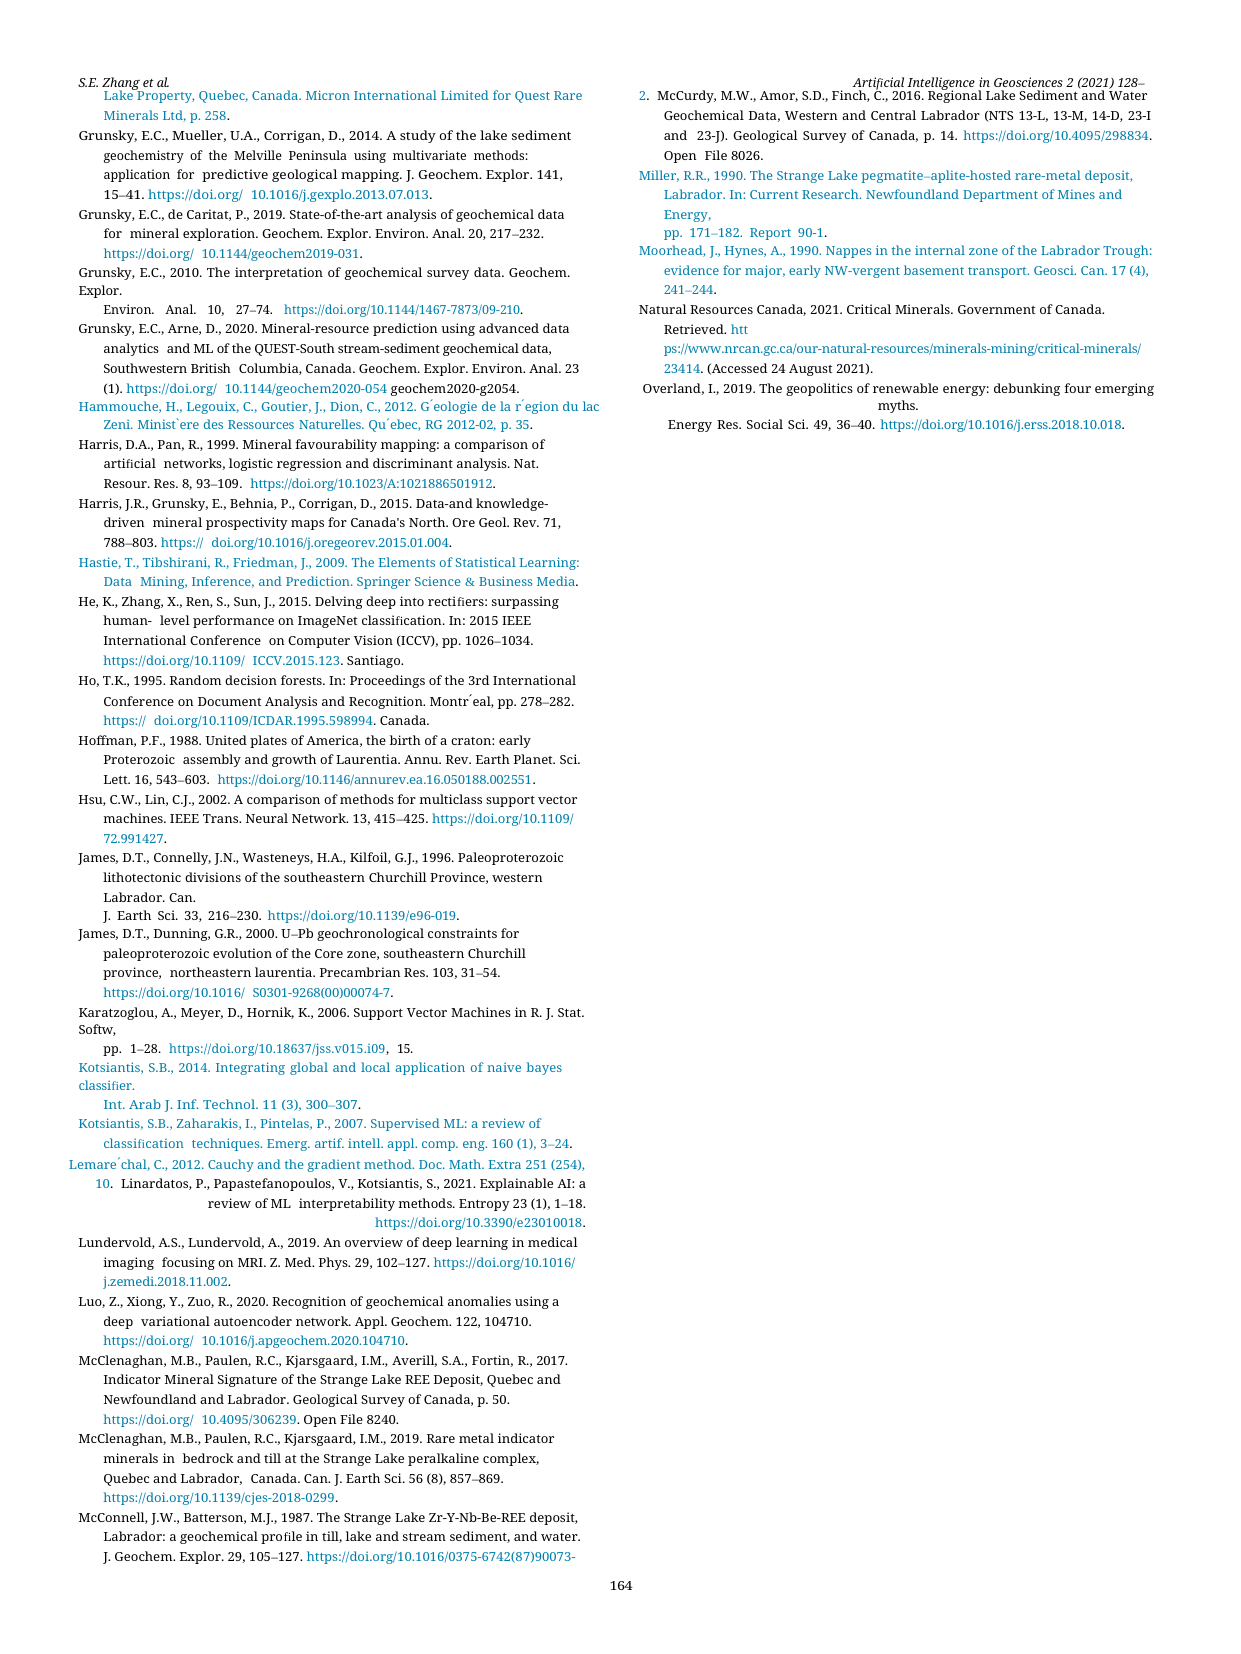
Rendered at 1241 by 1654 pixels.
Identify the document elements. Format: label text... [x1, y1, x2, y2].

picture [831, 192, 838, 199]
picture [443, 1220, 449, 1227]
picture [489, 559, 494, 567]
text Natural Resources Canada, 2021. Critical Minerals. Government of Canada. Retrieved. htt ps://www.nrcan.gc.ca/our-natural-resources/minerals-mining/critical-minerals/ 23414. (Accessed 24 August 2021). [638, 301, 1158, 377]
picture [425, 305, 432, 312]
picture [206, 383, 217, 396]
text Grunsky, E.C., 2010. The interpretation of geochemical survey data. Geochem. Explor. [78, 264, 601, 299]
picture [119, 90, 126, 100]
picture [472, 305, 477, 314]
picture [136, 91, 142, 98]
picture [188, 189, 192, 201]
text McClenaghan, M.B., Paulen, R.C., Kjarsgaard, I.M., 2019. Rare metal indicator minerals in bedrock and till at the Strange Lake peralkaline complex, Quebec and Labrador, Canada. Can. J. Earth Sci. 56 (8), 857–869. https://doi.org/10.1139/cjes-2018-0299. [78, 1431, 586, 1506]
picture [432, 813, 439, 823]
picture [350, 774, 354, 786]
picture [121, 834, 126, 843]
picture [366, 304, 370, 316]
picture [850, 248, 856, 256]
picture [496, 1552, 503, 1559]
picture [138, 248, 142, 260]
picture [842, 248, 848, 256]
picture [388, 1219, 393, 1227]
picture [188, 560, 194, 567]
picture [678, 364, 685, 371]
picture [1013, 419, 1017, 431]
text Kotsiantis, S.B., 2014. Integrating global and local application of naive bayes classifier. [78, 1059, 601, 1094]
picture [170, 383, 176, 391]
picture [1049, 130, 1053, 142]
picture [1103, 246, 1112, 253]
picture [363, 579, 369, 587]
picture [327, 478, 337, 491]
picture [442, 404, 448, 411]
picture [570, 1160, 577, 1167]
picture [728, 246, 734, 253]
picture [212, 1043, 217, 1053]
text Lundervold, A.S., Lundervold, A., 2019. An overview of deep learning in medical imaging focusing on MRI. Z. Med. Phys. 29, 102–127. https://doi.org/10.1016/ j.zemedi.2018.11.002. [78, 1234, 586, 1290]
picture [414, 1217, 418, 1229]
picture [183, 1338, 189, 1345]
text He, K., Zhang, X., Ren, S., Sun, J., 2015. Delving deep into rectifiers: surpassing human- level performance on ImageNet classification. In: 2015 IEEE International Conference on Computer Vision (ICCV), pp. 1026–1034. https://doi.org/10.1109/ ICCV.2015.123. Santiago. [78, 593, 585, 669]
picture [285, 577, 292, 584]
picture [156, 658, 162, 665]
picture [169, 539, 174, 547]
picture [827, 171, 833, 180]
picture [277, 404, 284, 411]
picture [663, 230, 669, 238]
picture [111, 1081, 117, 1090]
picture [268, 1415, 274, 1424]
picture [1040, 246, 1046, 255]
picture [247, 537, 260, 550]
picture [138, 715, 142, 727]
picture [513, 1257, 524, 1270]
picture [116, 657, 126, 666]
picture [749, 170, 764, 178]
picture [1022, 245, 1029, 255]
picture [730, 324, 737, 332]
picture [241, 1492, 245, 1504]
text Hastie, T., Tibshirani, R., Friedman, J., 2009. The Elements of Statistical Learning: Data Mining, Inference, and Prediction. Springer Science & Business Media. [78, 554, 586, 590]
picture [116, 1337, 126, 1346]
picture [142, 715, 146, 727]
picture [197, 715, 201, 727]
picture [212, 537, 218, 545]
picture [477, 1257, 483, 1265]
picture [142, 655, 146, 667]
picture [903, 172, 910, 180]
picture [138, 655, 142, 667]
text Harris, J.R., Grunsky, E., Behnia, P., Corrigan, D., 2015. Data-and knowledge-driven mineral prospectivity maps for Canada's North. Ore Geol. Rev. 71, 788–803. https:// doi.org/10.1016/j.oregeorev.2015.01.004. [78, 495, 586, 551]
picture [78, 558, 85, 565]
text Moorhead, J., Hynes, A., 1990. Nappes in the internal zone of the Labrador Trough: evidence for major, early NW-vergent basement transport. Geosci. Can. 17 (4), 241–244. [638, 242, 1158, 298]
picture [535, 1065, 541, 1072]
picture [1031, 133, 1037, 140]
picture [444, 1551, 448, 1563]
picture [410, 1217, 414, 1229]
picture [379, 384, 385, 391]
text Kotsiantis, S.B., Zaharakis, I., Pintelas, P., 2007. Supervised ML: a review of classification techniques. Emerg. artif. intell. appl. comp. eng. 160 (1), 3–24. [78, 1115, 586, 1152]
picture [284, 478, 288, 490]
picture [68, 1160, 74, 1169]
picture [511, 1065, 519, 1070]
picture [422, 579, 430, 586]
picture [330, 1159, 337, 1169]
picture [877, 173, 884, 180]
picture [305, 1044, 310, 1053]
picture [294, 774, 307, 787]
picture [1135, 131, 1148, 140]
picture [284, 304, 292, 314]
picture [401, 305, 413, 312]
picture [89, 1083, 95, 1090]
picture [253, 251, 262, 256]
picture [138, 1414, 142, 1426]
picture [329, 402, 336, 411]
picture [969, 170, 976, 178]
picture [79, 1083, 85, 1090]
picture [314, 402, 318, 414]
picture [341, 419, 347, 427]
picture [116, 1494, 126, 1503]
picture [199, 537, 203, 549]
picture [329, 545, 339, 550]
picture [179, 718, 185, 725]
picture [470, 813, 474, 825]
picture [563, 814, 568, 823]
picture [284, 1161, 289, 1169]
picture [307, 988, 313, 997]
picture [744, 268, 755, 273]
picture [563, 401, 569, 409]
picture [291, 1044, 296, 1053]
picture [180, 92, 185, 100]
picture [472, 1257, 476, 1269]
picture [382, 93, 391, 98]
picture [894, 189, 905, 197]
picture [264, 384, 270, 391]
picture [227, 420, 234, 427]
picture [482, 401, 488, 409]
picture [979, 268, 985, 275]
picture [333, 1065, 340, 1072]
picture [288, 478, 292, 490]
picture [749, 228, 756, 235]
picture [924, 189, 930, 197]
picture [440, 815, 445, 823]
picture [142, 1335, 146, 1347]
picture [138, 1335, 142, 1347]
picture [443, 479, 449, 488]
picture [937, 173, 943, 181]
picture [156, 1417, 162, 1424]
picture [418, 1160, 424, 1167]
picture [357, 1044, 362, 1053]
picture [248, 1414, 252, 1426]
picture [387, 1159, 394, 1167]
picture [739, 326, 744, 334]
picture [374, 1336, 383, 1343]
picture [232, 192, 238, 199]
picture [142, 248, 146, 260]
picture [1049, 189, 1055, 197]
picture [953, 189, 959, 199]
picture [183, 1417, 189, 1424]
picture [1007, 420, 1013, 429]
picture [336, 775, 343, 782]
picture [693, 364, 700, 371]
picture [276, 93, 282, 100]
picture [254, 1043, 258, 1055]
picture [201, 1043, 207, 1055]
picture [183, 1495, 189, 1502]
picture [1070, 173, 1077, 180]
picture [545, 404, 551, 411]
picture [158, 93, 164, 101]
text Int. Arab J. Inf. Technol. 11 (3), 300–307. [103, 1096, 601, 1113]
picture [699, 285, 713, 292]
picture [569, 813, 573, 825]
picture [310, 192, 316, 199]
picture [452, 93, 463, 98]
picture [142, 987, 146, 999]
picture [78, 402, 85, 409]
picture [303, 383, 310, 391]
picture [237, 1159, 244, 1167]
picture [286, 403, 293, 411]
text James, D.T., Dunning, G.R., 2000. U–Pb geochronological constraints for paleoproterozoic evolution of the Core zone, southeastern Churchill province, northeastern laurentia. Precambrian Res. 103, 31–54. https://doi.org/10.1016/ S0301-9268(00)00074-7. [78, 925, 561, 1001]
picture [518, 775, 523, 784]
text Lemare´chal, C., 2012. Cauchy and the gradient method. Doc. Math. Extra 251 (254), 10. Linardatos, P., Papastefanopoulos, V., Kotsiantis, S., 2021. Explainable AI: a review of ML interpretability methods. Entropy 23 (1), 1–18. https://doi.org/10.3390/e23010018. [67, 1154, 586, 1232]
picture [561, 1139, 567, 1146]
picture [300, 910, 306, 922]
picture [246, 1162, 253, 1172]
picture [477, 1062, 483, 1070]
picture [962, 190, 969, 199]
picture [272, 383, 276, 395]
picture [295, 306, 307, 315]
picture [1133, 266, 1139, 273]
picture [1134, 248, 1140, 255]
picture [254, 774, 258, 786]
text Miller, R.R., 1990. The Strange Lake pegmatite–aplite-hosted rare-metal deposit, Labrador. In: Current Research. Newfoundland Department of Mines and Energy, [638, 167, 1158, 223]
picture [171, 990, 177, 997]
picture [241, 655, 245, 667]
picture [251, 774, 255, 786]
picture [228, 404, 235, 411]
picture [1101, 130, 1105, 142]
picture [156, 1495, 162, 1502]
picture [303, 537, 307, 549]
picture [396, 419, 402, 427]
picture [241, 1336, 247, 1345]
picture [420, 1217, 426, 1227]
picture [1099, 192, 1105, 199]
picture [148, 1492, 154, 1502]
picture [154, 557, 160, 565]
picture [333, 307, 339, 314]
picture [215, 404, 222, 411]
picture [103, 577, 109, 584]
picture [308, 1062, 314, 1070]
text Overland, I., 2019. The geopolitics of renewable energy: debunking four emerging myths. [627, 380, 1169, 414]
picture [450, 1119, 461, 1128]
picture [143, 1276, 149, 1284]
picture [177, 1045, 182, 1053]
picture [383, 478, 387, 490]
picture [976, 132, 986, 141]
picture [170, 1141, 176, 1148]
picture [148, 987, 154, 997]
picture [1115, 189, 1121, 197]
picture [1004, 170, 1010, 178]
text Hsu, C.W., Lin, C.J., 2002. A comparison of methods for multiclass support vector machines. IEEE Trans. Neural Network. 13, 415–425. https://doi.org/10.1109/ 72.991427. [78, 791, 586, 847]
picture [931, 173, 937, 180]
picture [102, 559, 107, 567]
picture [126, 93, 132, 100]
picture [895, 245, 902, 253]
picture [451, 775, 456, 784]
picture [247, 1046, 254, 1056]
picture [288, 1159, 295, 1167]
picture [165, 383, 169, 395]
picture [308, 656, 313, 665]
picture [171, 1338, 177, 1345]
text Environ. Anal. 10, 27–74. https://doi.org/10.1144/1467-7873/09-210. [103, 301, 601, 318]
picture [354, 910, 358, 922]
picture [298, 386, 304, 393]
picture [158, 1063, 164, 1072]
picture [317, 1065, 323, 1072]
picture [663, 190, 669, 199]
picture [241, 987, 245, 999]
picture [891, 247, 896, 255]
picture [461, 1217, 465, 1229]
picture [1016, 267, 1026, 275]
picture [918, 419, 922, 431]
picture [1089, 268, 1095, 275]
picture [663, 346, 669, 354]
picture [116, 717, 126, 726]
picture [303, 1065, 309, 1072]
picture [196, 537, 200, 549]
picture [1008, 130, 1014, 140]
picture [684, 343, 688, 355]
picture [478, 304, 482, 316]
text Hammouche, H., Legouix, C., Goutier, J., Dion, C., 2012. G´eologie de la r´egion du lac [78, 400, 601, 414]
text Geochemical Data, Western and Central Labrador (NTS 13-L, 13-M, 14-D, 23-I and 23-J). Geological Survey of Canada, p. 14. https://doi.org/10.4095/298834. Open File 8026. [663, 107, 1152, 164]
picture [297, 538, 303, 547]
picture [165, 402, 172, 409]
picture [300, 558, 304, 570]
picture [377, 777, 384, 784]
picture [349, 1062, 355, 1070]
text Indicator Mineral Signature of the Strange Lake REE Deposit, Quebec and Newfoundland and Labrador. Geological Survey of Canada, p. 50. https://doi.org/ 10.4095/306239. Open File 8240. [103, 1371, 586, 1428]
text McConnell, J.W., Batterson, M.J., 1987. The Strange Lake Zr-Y-Nb-Be-REE deposit, Labrador: a geochemical profile in till, lake and stream sediment, and water. [78, 1509, 601, 1546]
picture [694, 212, 703, 217]
picture [373, 384, 378, 393]
picture [298, 189, 302, 201]
text Luo, Z., Xiong, Y., Zuo, R., 2020. Recognition of geochemical anomalies using a deep variational autoencoder network. Appl. Geochem. 122, 104710. https://doi.org/ 10.1016/j.apgeochem.2020.104710. [78, 1293, 586, 1349]
picture [354, 307, 366, 317]
picture [450, 479, 455, 488]
picture [247, 1335, 251, 1347]
picture [405, 910, 409, 922]
picture [156, 990, 162, 997]
picture [248, 715, 256, 727]
picture [426, 93, 433, 100]
picture [266, 1044, 271, 1053]
picture [1034, 343, 1038, 355]
picture [863, 343, 870, 351]
picture [157, 1119, 164, 1126]
text Ho, T.K., 1995. Random decision forests. In: Proceedings of the 3rd International Conference on Document Analysis and Recognition. Montr´eal, pp. 278–282. https:// doi.org/10.1109/ICDAR.1995.598994. Canada. [78, 672, 586, 729]
picture [234, 189, 242, 202]
picture [137, 1139, 143, 1148]
picture [775, 230, 781, 237]
picture [837, 345, 842, 353]
picture [159, 1140, 166, 1148]
picture [372, 988, 383, 995]
picture [232, 558, 239, 565]
picture [447, 557, 453, 565]
picture [460, 404, 467, 411]
picture [160, 537, 167, 545]
picture [171, 1417, 177, 1424]
picture [242, 1415, 247, 1424]
picture [156, 1338, 162, 1345]
picture [298, 1044, 303, 1053]
picture [138, 1492, 142, 1504]
picture [183, 658, 189, 665]
picture [285, 90, 291, 100]
picture [171, 658, 177, 665]
picture [801, 190, 807, 197]
picture [312, 1043, 318, 1055]
picture [378, 422, 384, 429]
picture [309, 422, 315, 429]
text Harris, D.A., Pan, R., 1999. Mineral favourability mapping: a comparison of artificial networks, logistic regression and discriminant analysis. Nat. Resour. Res. 8, 93–109. https://doi.org/10.1023/A:1021886501912. [78, 436, 586, 492]
picture [700, 212, 707, 222]
picture [553, 91, 560, 98]
picture [265, 560, 276, 565]
picture [571, 1257, 575, 1269]
text Grunsky, E.C., de Caritat, P., 2019. State-of-the-art analysis of geochemical data for mineral exploration. Geochem. Explor. Environ. Anal. 20, 217–232. https://doi.org/ 10.1144/geochem2019-031. [78, 206, 586, 262]
text Energy Res. Social Sci. 49, 36–40. https://doi.org/10.1016/j.erss.2018.10.018. [627, 416, 1166, 433]
picture [472, 1065, 478, 1072]
picture [209, 1138, 216, 1146]
picture [929, 343, 943, 355]
picture [112, 93, 118, 100]
picture [324, 192, 332, 199]
picture [998, 130, 1002, 142]
picture [914, 419, 918, 431]
picture [434, 775, 440, 784]
picture [114, 1141, 120, 1148]
picture [200, 1063, 207, 1070]
picture [931, 268, 942, 273]
picture [116, 989, 126, 998]
picture [363, 1162, 374, 1167]
picture [220, 1046, 226, 1053]
picture [474, 559, 481, 567]
picture [1002, 130, 1006, 142]
picture [338, 558, 343, 567]
picture [383, 1161, 388, 1169]
picture [139, 385, 149, 394]
picture [266, 1139, 273, 1146]
picture [247, 248, 251, 260]
picture [148, 1414, 154, 1424]
picture [177, 110, 183, 120]
picture [304, 716, 309, 725]
picture [663, 210, 670, 219]
picture [142, 834, 149, 841]
picture [242, 716, 247, 725]
text pp. 1–28. https://doi.org/10.18637/jss.v015.i09, 15. [103, 1040, 601, 1057]
picture [148, 655, 154, 665]
text James, D.T., Connelly, J.N., Wasteneys, H.A., Kilfoil, G.J., 1996. Paleoproterozoic lithotectonic divisions of the southeastern Churchill Province, western Labrador. Can. [78, 849, 586, 906]
picture [194, 189, 199, 199]
picture [467, 813, 471, 825]
picture [205, 419, 211, 429]
picture [216, 1162, 222, 1169]
picture [306, 910, 310, 922]
picture [512, 1217, 516, 1229]
picture [473, 1159, 480, 1169]
picture [190, 1099, 196, 1107]
picture [223, 90, 229, 98]
picture [683, 265, 689, 273]
picture [345, 1551, 349, 1563]
text Grunsky, E.C., Arne, D., 2020. Mineral-resource prediction using advanced data analytics and ML of the QUEST-South stream-sediment geochemical data, Southwestern British Columbia, Canada. Geochem. Explor. Environ. Anal. 23 (1). https://doi.org/ 10.1144/geochem2020-054 geochem2020-g2054. [78, 321, 586, 397]
picture [142, 1492, 146, 1504]
picture [339, 988, 343, 999]
picture [185, 189, 189, 201]
picture [233, 249, 247, 256]
picture [803, 346, 810, 353]
picture [957, 419, 967, 432]
picture [1044, 346, 1052, 351]
picture [512, 816, 518, 823]
picture [400, 538, 405, 547]
picture [190, 248, 194, 260]
picture [344, 775, 350, 784]
picture [813, 268, 820, 278]
text Grunsky, E.C., Mueller, U.A., Corrigan, D., 2014. A study of the lake sediment geochemistry of the Melville Peninsula using multivariate methods: application for predictive geological mapping. J. Geochem. Explor. 141, 15–41. https://doi.org/ 10.1016/j.gexplo.2013.07.013. [78, 127, 586, 203]
picture [315, 304, 321, 316]
picture [466, 1257, 472, 1269]
picture [321, 304, 325, 316]
text Zeni. Minist`ere des Ressources Naturelles. Qu´ebec, RG 2012-02, p. 35. [103, 415, 601, 433]
picture [128, 834, 133, 843]
text Lake Property, Quebec, Canada. Micron International Limited for Quest Rare Minerals Ltd, p. 258. [103, 87, 586, 124]
picture [156, 251, 162, 258]
picture [168, 557, 175, 565]
picture [148, 1335, 154, 1345]
picture [722, 265, 728, 273]
picture [161, 383, 165, 395]
text Hoffman, P.F., 1988. United plates of America, the birth of a craton: early Proterozoic assembly and growth of Laurentia. Annu. Rev. Earth Planet. Sci. Lett. 16, 543–603. https://doi.org/10.1146/annurev.ea.16.050188.002551. [78, 732, 601, 788]
picture [183, 990, 189, 997]
picture [912, 268, 918, 275]
picture [171, 1495, 177, 1502]
picture [276, 912, 281, 920]
picture [745, 346, 751, 353]
text pp. 171–182. Report 90-1. [663, 226, 1173, 240]
picture [375, 1217, 382, 1227]
picture [142, 1414, 146, 1426]
picture [97, 1162, 104, 1169]
picture [152, 1099, 158, 1107]
picture [478, 577, 484, 586]
picture [127, 1159, 134, 1169]
text J. Earth Sci. 33, 216–230. https://doi.org/10.1139/e96-019. [103, 909, 601, 923]
picture [535, 1118, 541, 1126]
picture [142, 113, 148, 120]
text McClenaghan, M.B., Paulen, R.C., Kjarsgaard, I.M., Averill, S.A., Fortin, R., 2017. [78, 1352, 601, 1369]
picture [386, 1551, 397, 1564]
picture [178, 579, 184, 586]
picture [415, 304, 419, 316]
picture [138, 987, 142, 999]
picture [492, 1162, 504, 1169]
picture [388, 583, 396, 589]
picture [207, 1043, 211, 1055]
picture [189, 113, 195, 121]
picture [688, 248, 694, 255]
picture [709, 246, 713, 258]
picture [945, 346, 955, 351]
picture [274, 1141, 285, 1146]
picture [532, 404, 541, 411]
picture [147, 248, 153, 256]
picture [1080, 245, 1086, 255]
picture [672, 245, 679, 255]
text Karatzoglou, A., Meyer, D., Hornik, K., 2006. Support Vector Machines in R. J. Stat. Softw, [78, 1004, 601, 1038]
picture [116, 1416, 126, 1425]
picture [203, 1100, 211, 1107]
picture [1141, 266, 1145, 277]
picture [339, 1551, 345, 1563]
picture [678, 343, 684, 355]
picture [254, 1065, 260, 1072]
picture [169, 1043, 177, 1053]
picture [836, 248, 842, 255]
